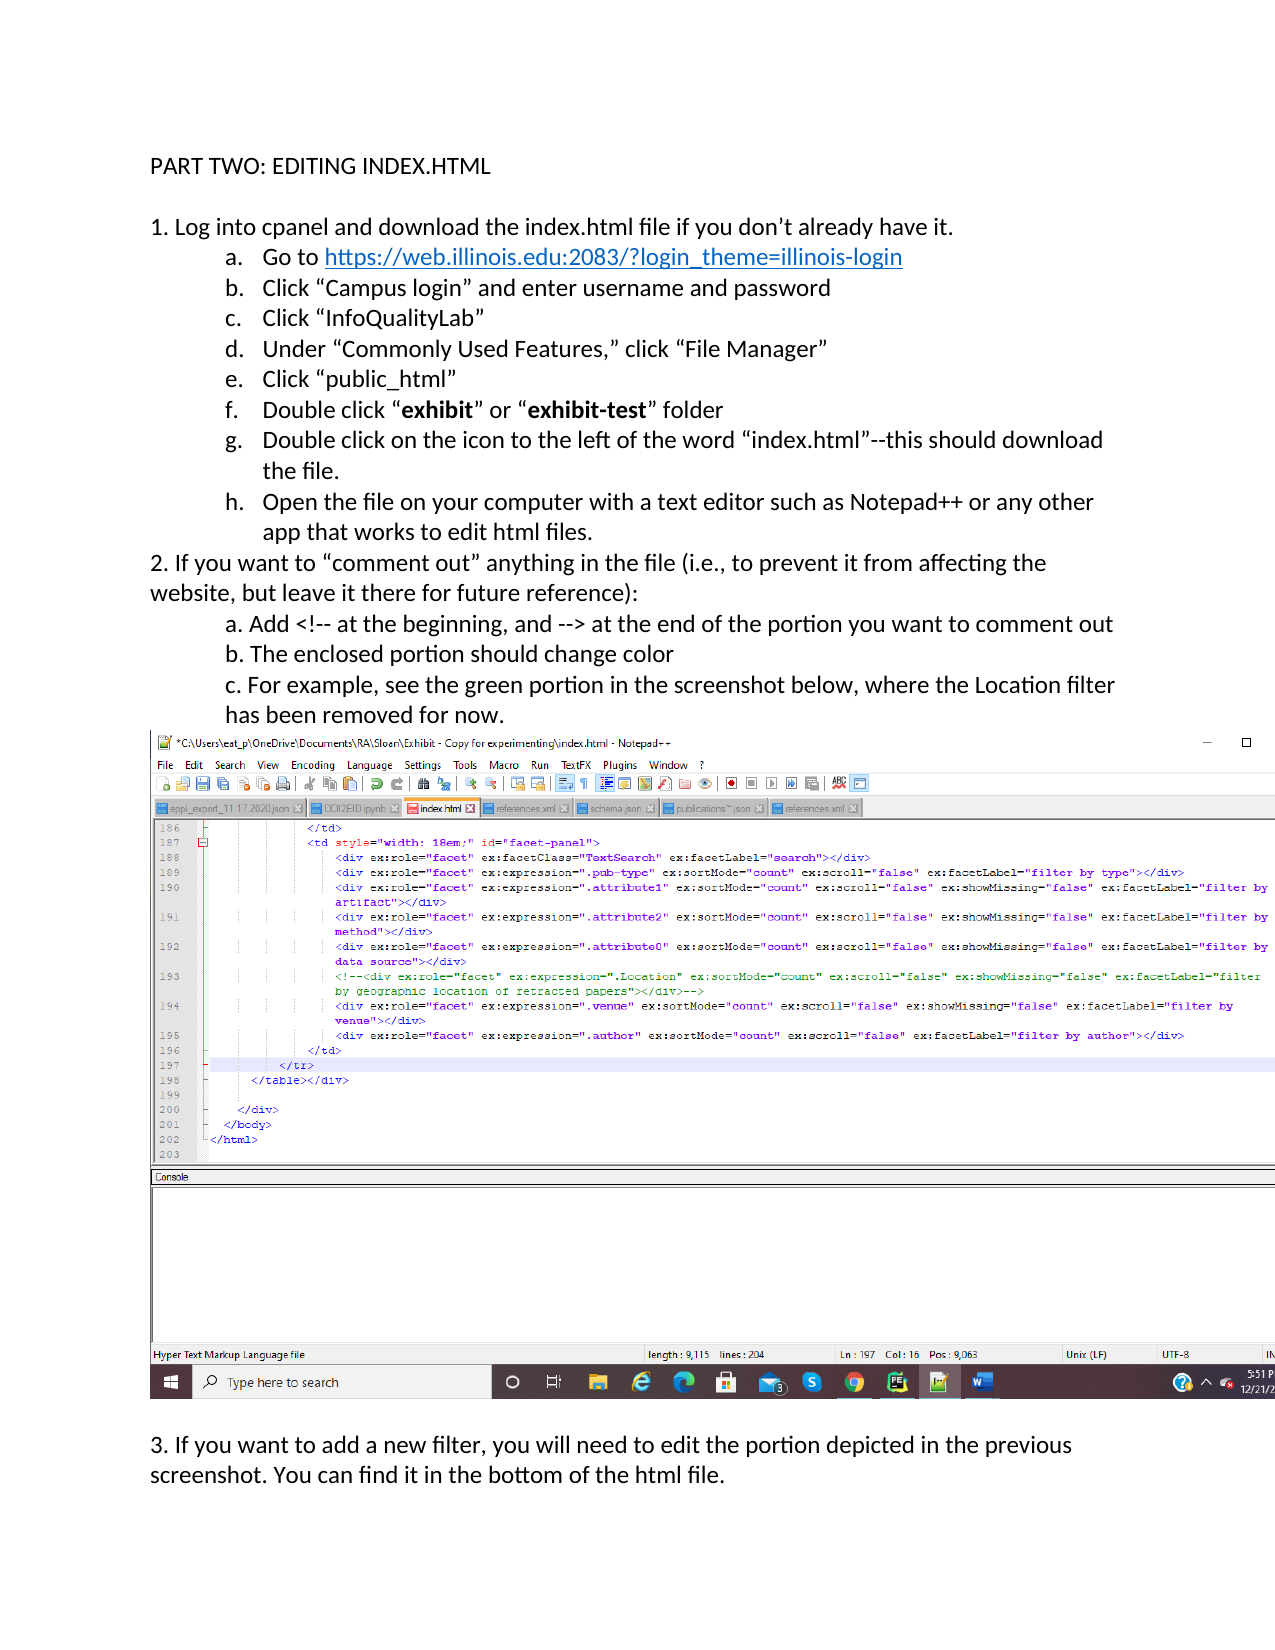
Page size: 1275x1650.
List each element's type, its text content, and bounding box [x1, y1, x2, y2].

text 2. If you want to “comment out” anything in the file (i.e., to prevent it from affecting the website, but leave it there for future reference): [150, 547, 1125, 608]
list Under “Commonly Used Features,” click “File Manager” [225, 333, 1125, 364]
list Open the file on your computer with a text editor such as Notepad++ or any other app that works to edit html files. [225, 486, 1125, 547]
picture [150, 730, 1275, 1399]
text c. For example, see the green portion in the screenshot below, where the Location filter has been removed for now. [225, 669, 1125, 730]
text PART TWO: EDITING INDEX.HTML [150, 150, 1125, 181]
text a. Add <!-- at the beginning, and --> at the end of the portion you want to comment out [150, 608, 1125, 638]
list Go to https://web.illinois.edu:2083/?login_theme=illinois-login [225, 242, 1125, 272]
text 1. Log into cpanel and download the index.html file if you don’t already have it. [150, 211, 1125, 242]
list Click “public_html” [225, 364, 1125, 394]
list Click “Campus login” and enter username and password [225, 272, 1125, 303]
text b. The enclosed portion should change color [150, 638, 1125, 669]
list Double click “exhibit” or “exhibit-test” folder [225, 394, 1125, 425]
list Double click on the icon to the left of the word “index.html”--this should download the file. [225, 425, 1125, 486]
list Click “InfoQualityLab” [225, 303, 1125, 333]
text 3. If you want to add a new filter, you will need to edit the portion depicted in the previous screenshot. You can find it in the bottom of the html file. [150, 1429, 1125, 1490]
